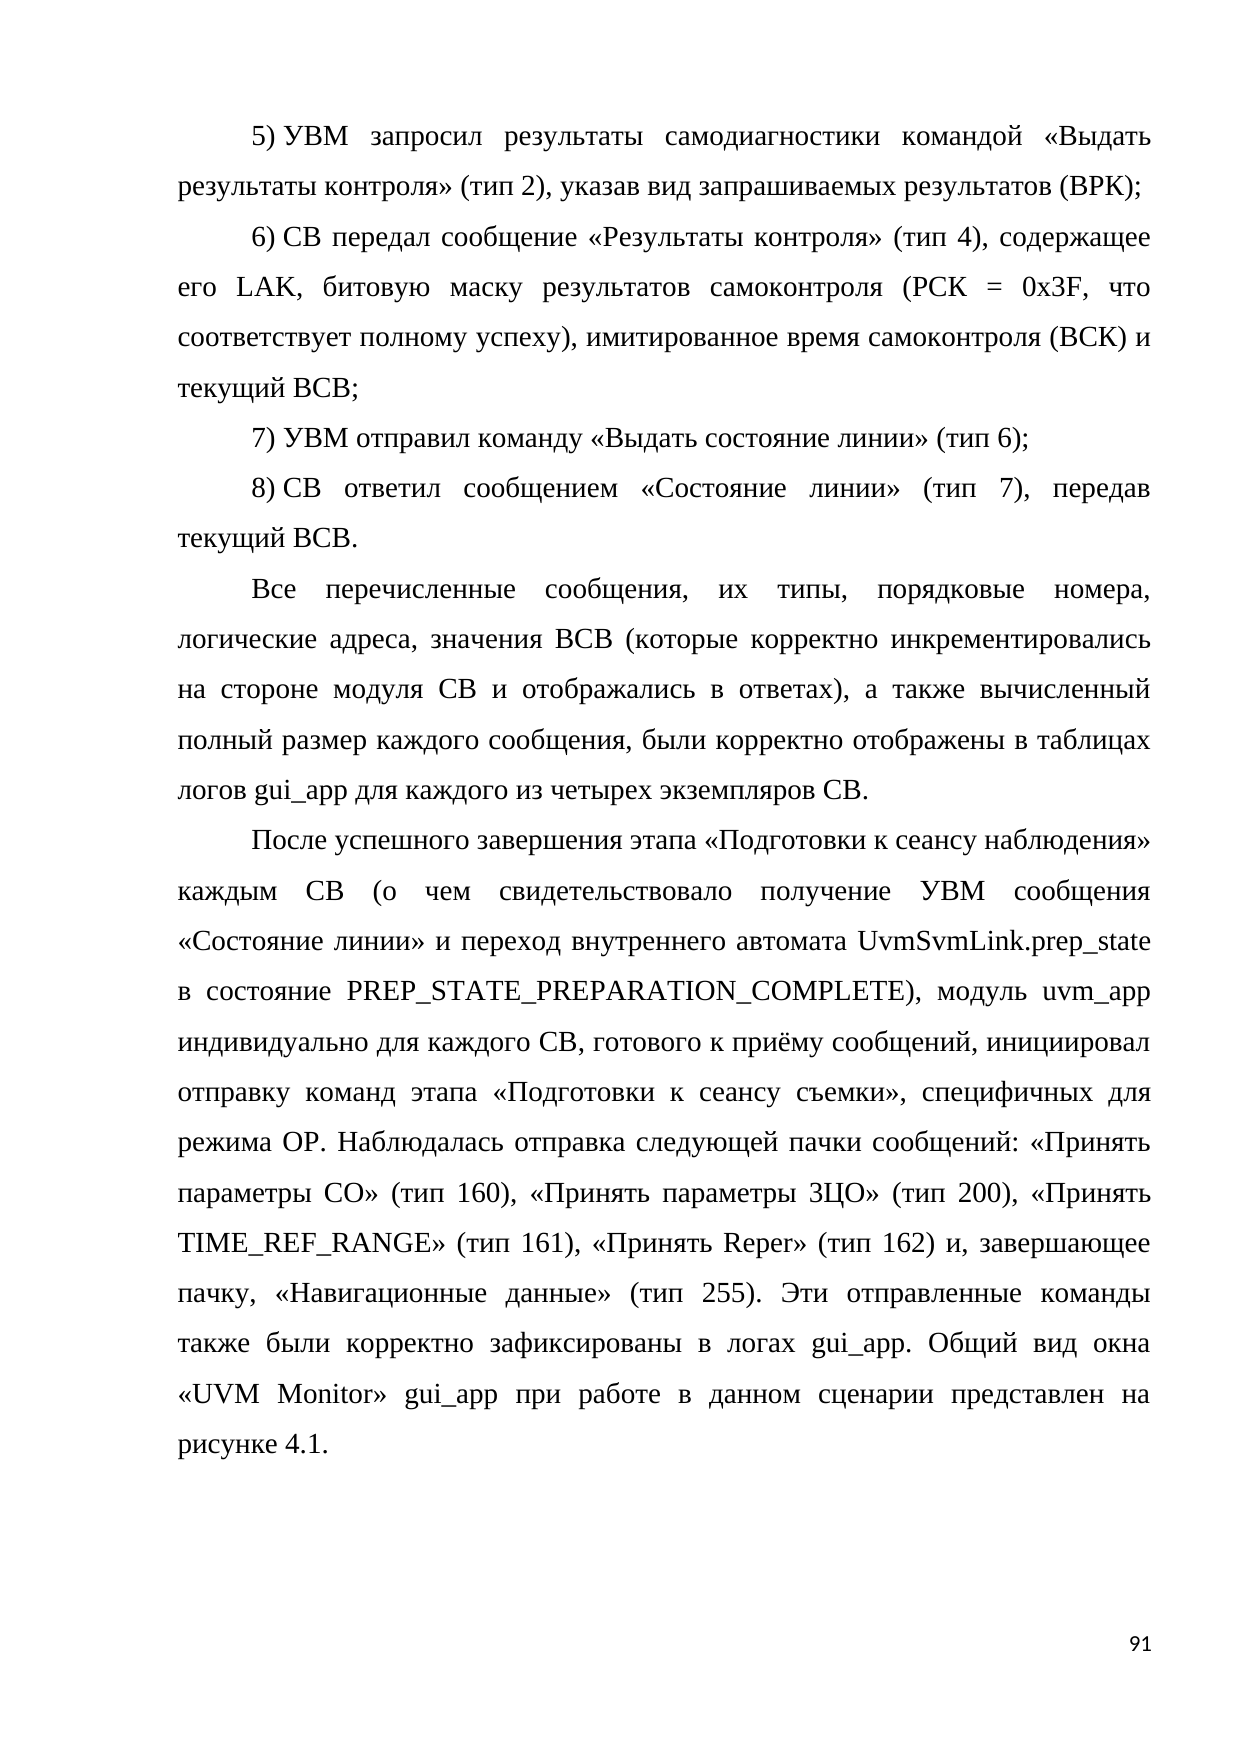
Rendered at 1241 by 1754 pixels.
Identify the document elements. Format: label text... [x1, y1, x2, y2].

text Все перечисленные сообщения, их типы, порядковые номера, логические адреса, значения BCB (которые корректно инкрементировались на стороне модуля СВ и отображались в ответах), а также вычисленный полный размер каждого сообщения, были корректно отображены в таблицах логов gui_app для каждого из четырех экземпляров СВ. [177, 571, 1152, 806]
text УВМ отправил команду «Выдать состояние линии» (тип 6); [177, 420, 1152, 453]
text СВ ответил сообщением «Состояние линии» (тип 7), передав текущий ВСВ. [177, 470, 1152, 554]
text УВМ запросил результаты самодиагностики командой «Выдать результаты контроля» (тип 2), указав вид запрашиваемых результатов (ВРК); [177, 118, 1152, 202]
text СВ передал сообщение «Результаты контроля» (тип 4), содержащее его LAK, битовую маску результатов самоконтроля (РСК = 0x3F, что соответствует полному успеху), имитированное время самоконтроля (ВСК) и текущий ВСВ; [177, 219, 1152, 403]
text После успешного завершения этапа «Подготовки к сеансу наблюдения» каждым СВ (о чем свидетельствовало получение УВМ сообщения «Состояние линии» и переход внутреннего автомата UvmSvmLink.prep_state в состояние PREP_STATE_PREPARATION_COMPLETE), модуль uvm_app индивидуально для каждого СВ, готового к приёму сообщений, инициировал отправку команд этапа «Подготовки к сеансу съемки», специфичных для режима ОР. Наблюдалась отправка следующей пачки сообщений: «Принять параметры СО» (тип 160), «Принять параметры 3ЦО» (тип 200), «Принять TIME_REF_RANGE» (тип 161), «Принять Reper» (тип 162) и, завершающее пачку, «Навигационные данные» (тип 255). Эти отправленные команды также были корректно зафиксированы в логах gui_app. Общий вид окна «UVM Monitor» gui_app при работе в данном сценарии представлен на рисунке 4.1. [177, 822, 1152, 1460]
